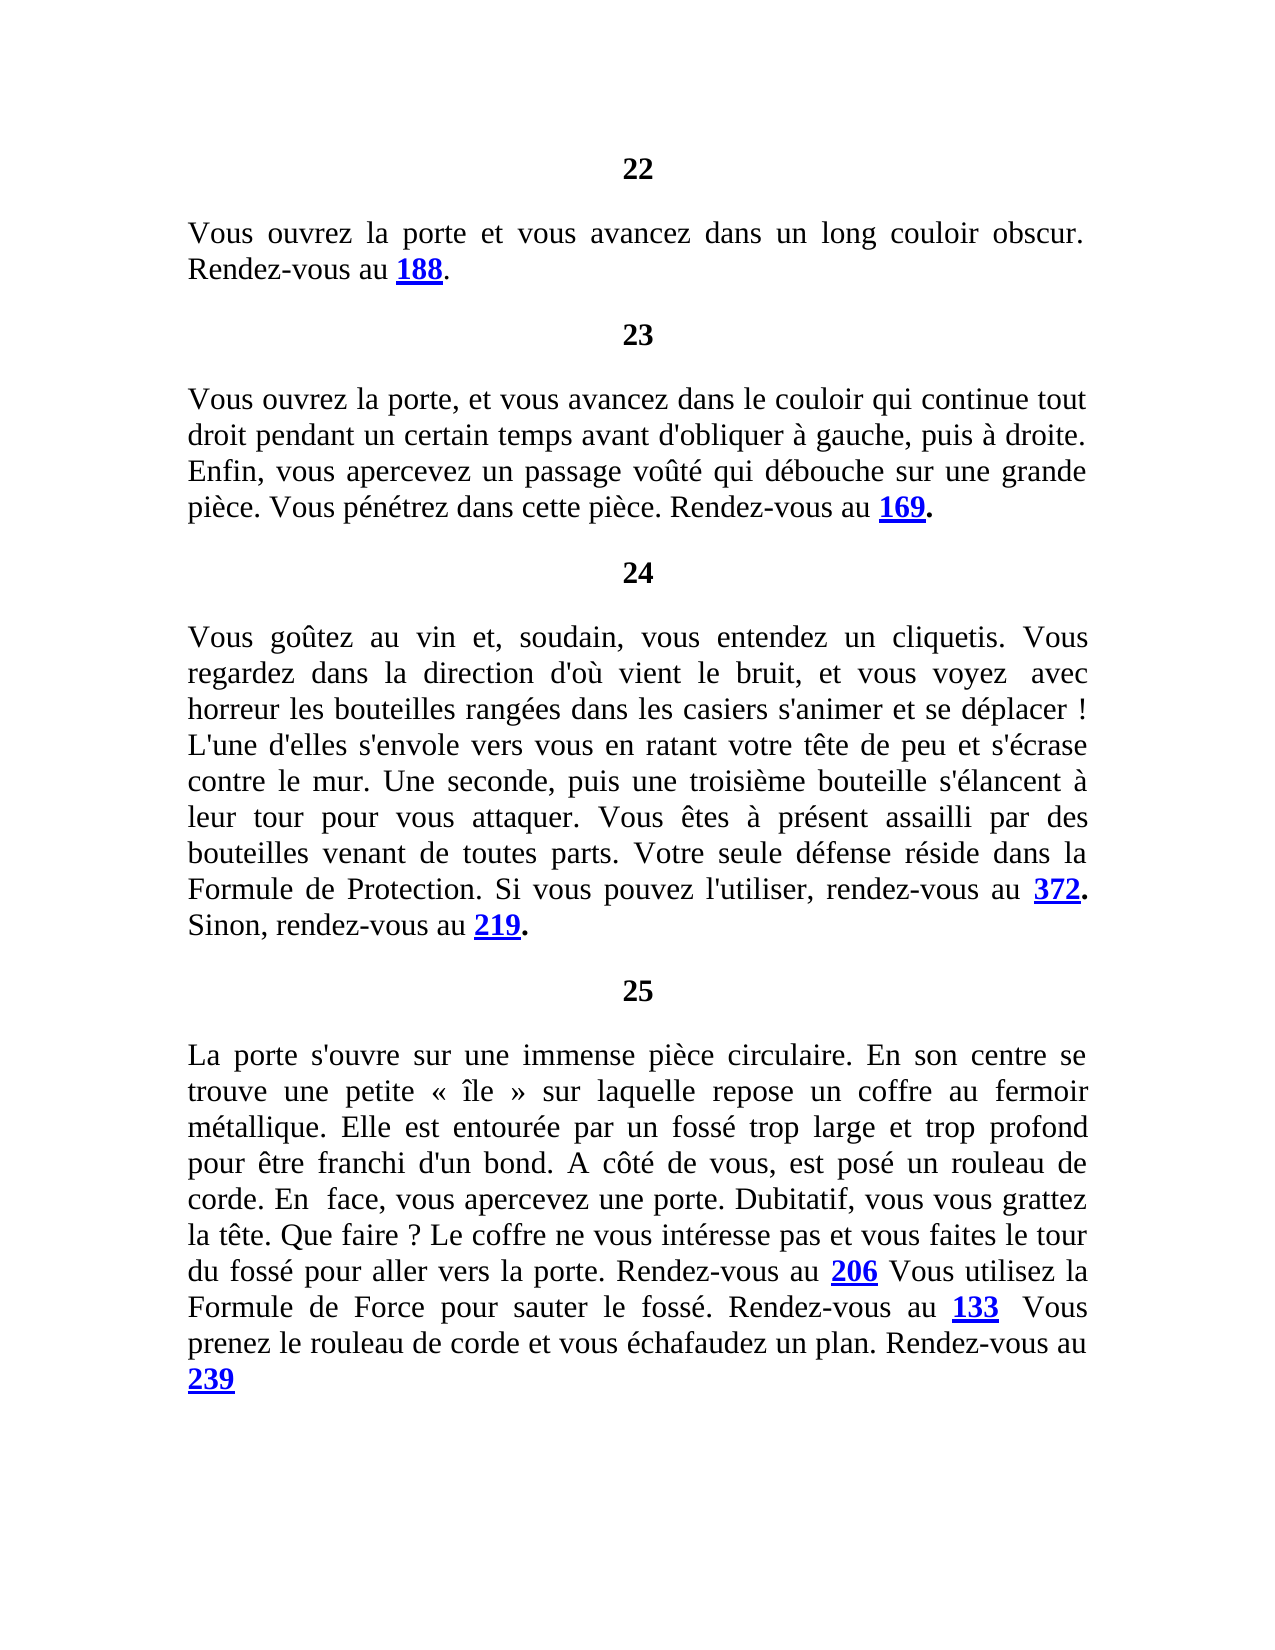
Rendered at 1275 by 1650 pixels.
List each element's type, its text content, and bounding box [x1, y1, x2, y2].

text Vous goûtez au vin et, soudain, vous entendez un cliquetis. Vous regardez dans la direction d'où vient le bruit, et vous voyez avec horreur les bouteilles rangées dans les casiers s'animer et se déplacer ! L'une d'elles s'envole vers vous en ratant votre tête de peu et s'écrase contre le mur. Une seconde, puis une troisième bouteille s'élancent à leur tour pour vous attaquer. Vous êtes à présent assailli par des bouteilles venant de toutes parts. Votre seule défense réside dans la Formule de Protection. Si vous pouvez l'utiliser, rendez-vous au 372. Sinon, rendez-vous au 219. [187, 618, 1088, 942]
text Vous ouvrez la porte, et vous avancez dans le couloir qui continue tout droit pendant un certain temps avant d'obliquer à gauche, puis à droite. Enfin, vous apercevez un passage voûté qui débouche sur une grande pièce. Vous pénétrez dans cette pièce. Rendez-vous au 169. [187, 380, 1087, 524]
subtitle 24 [171, 554, 1105, 590]
subtitle 23 [171, 316, 1105, 352]
text Vous ouvrez la porte et vous avancez dans un long couloir obscur. Rendez-vous au 188. [187, 214, 1087, 286]
subtitle 25 [171, 972, 1105, 1008]
text La porte s'ouvre sur une immense pièce circulaire. En son centre se trouve une petite « île » sur laquelle repose un coffre au fermoir métallique. Elle est entourée par un fossé trop large et trop profond pour être franchi d'un bond. A côté de vous, est posé un rouleau de corde. En face, vous apercevez une porte. Dubitatif, vous vous grattez la tête. Que faire ? Le coffre ne vous intéresse pas et vous faites le tour du fossé pour aller vers la porte. Rendez-vous au 206 Vous utilisez la Formule de Force pour sauter le fossé. Rendez-vous au 133 Vous prenez le rouleau de corde et vous échafaudez un plan. Rendez-vous au 239 [187, 1036, 1088, 1396]
subtitle 22 [171, 150, 1105, 186]
